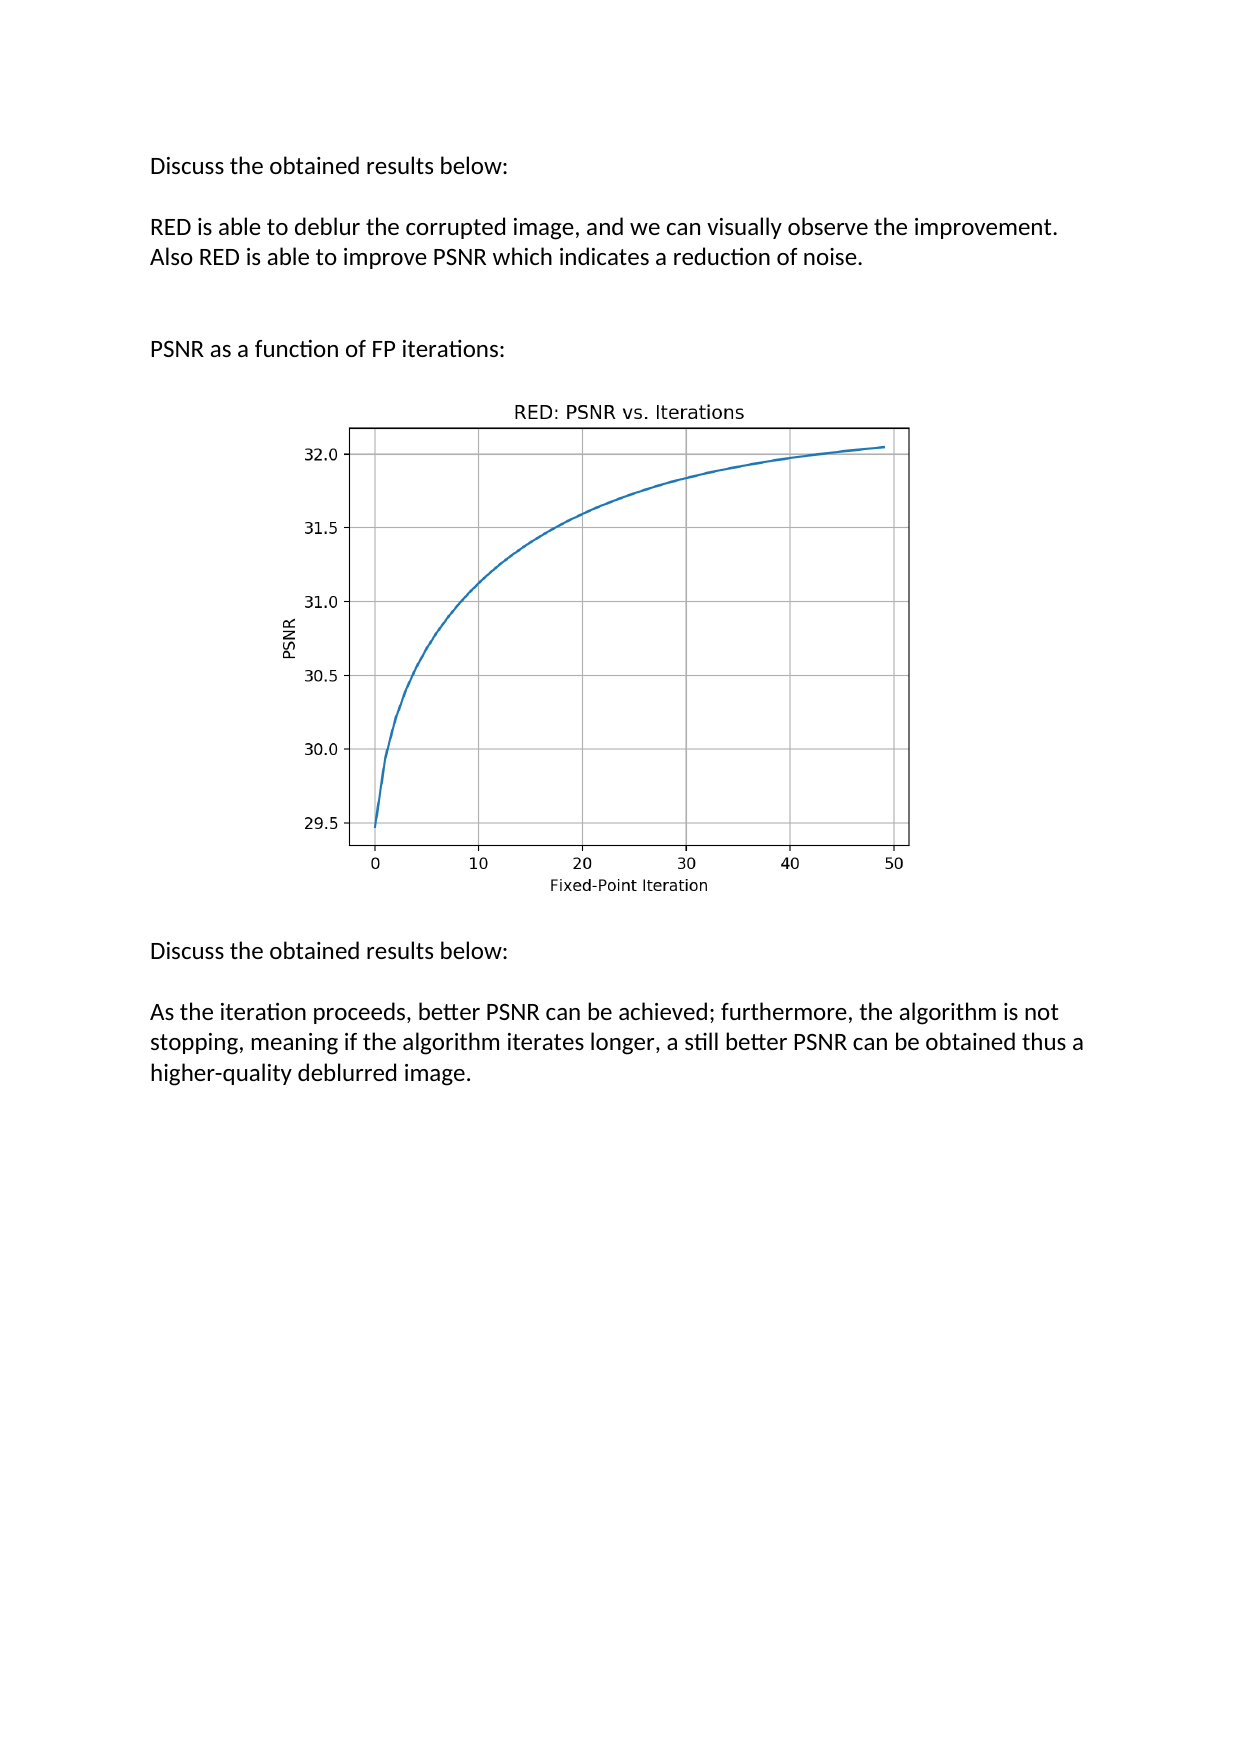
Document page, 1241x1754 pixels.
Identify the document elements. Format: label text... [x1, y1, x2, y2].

text RED is able to deblur the corrupted image, and we can visually observe the improvement. Also RED is able to improve PSNR which indicates a reduction of noise. [150, 211, 1090, 272]
text Discuss the obtained results below: [150, 935, 1090, 965]
text As the iteration proceeds, better PSNR can be achieved; furthermore, the algorithm is not stopping, meaning if the algorithm iterates longer, a still better PSNR can be obtained thus a higher-quality deblurred image. [150, 996, 1090, 1087]
text PSNR as a function of FP iterations: [150, 333, 1090, 364]
picture [259, 363, 981, 905]
text Discuss the obtained results below: [150, 150, 1090, 181]
